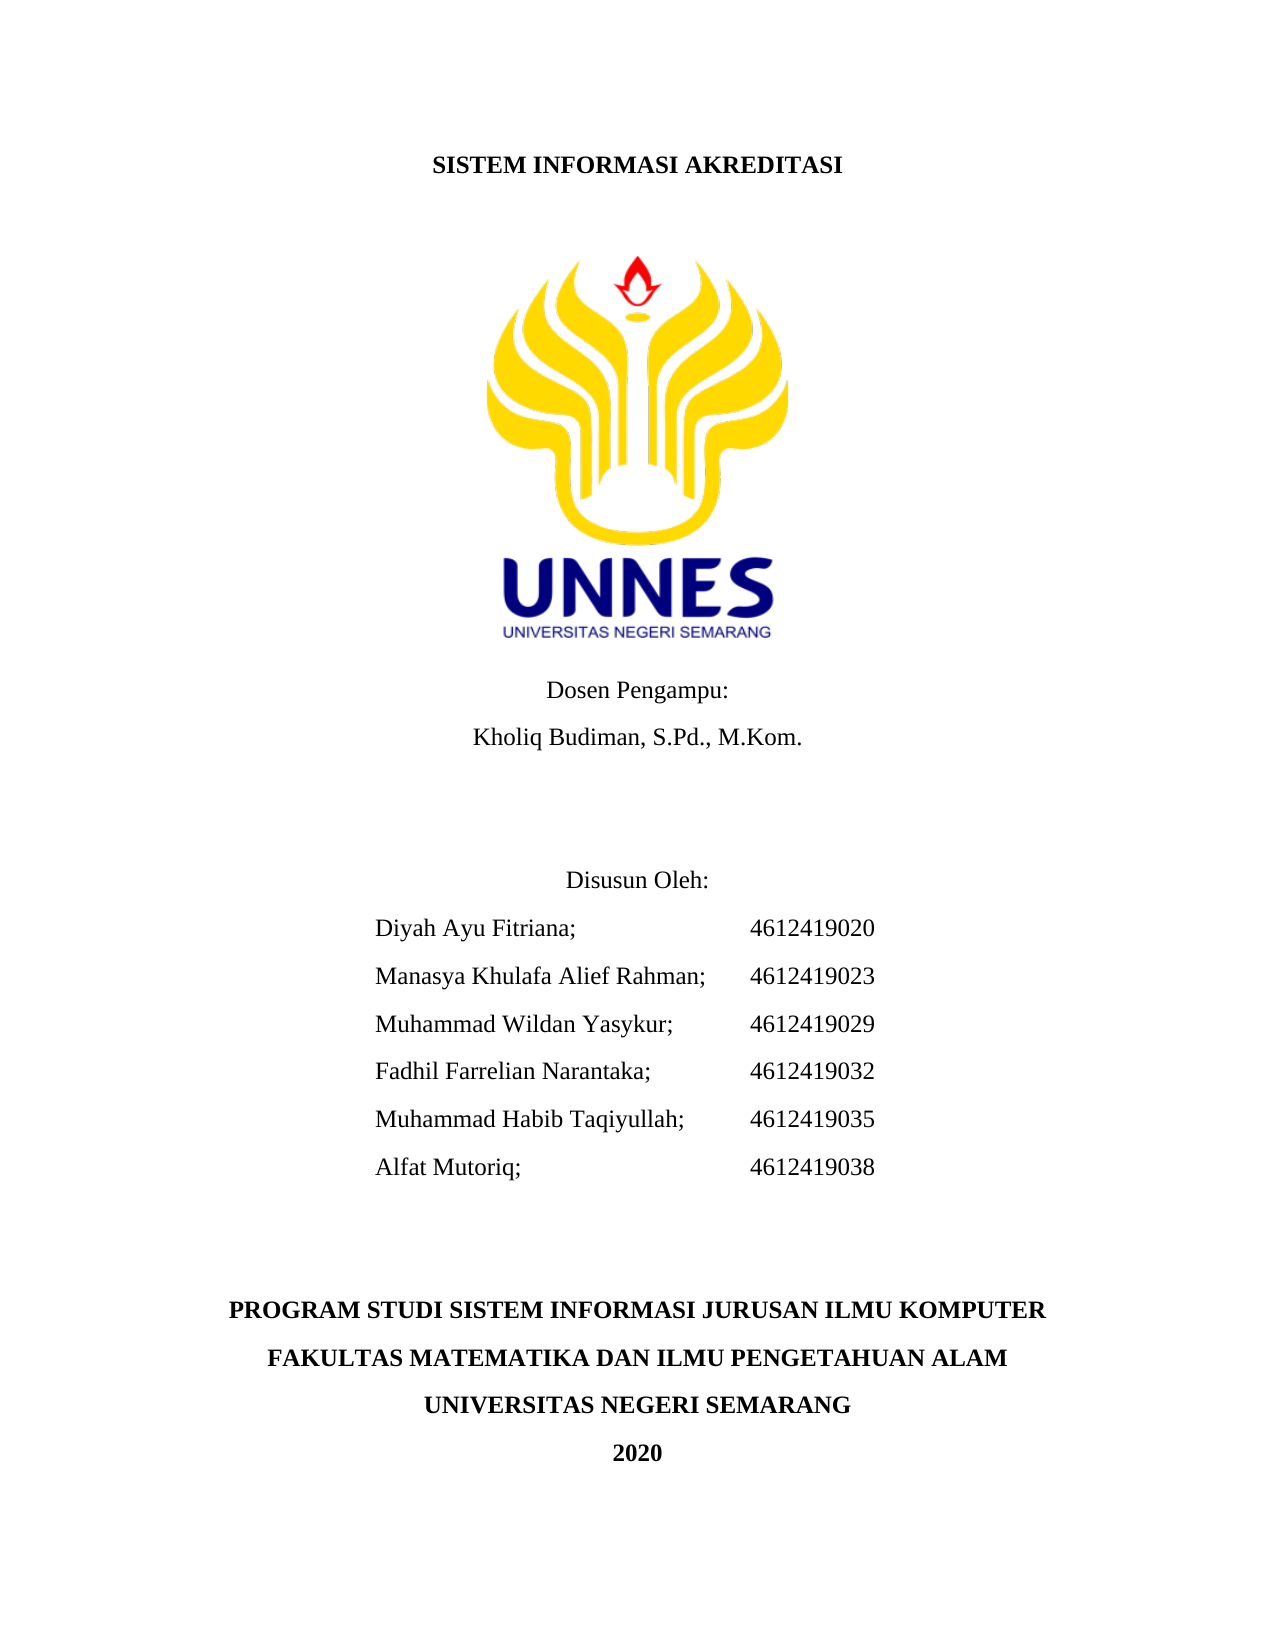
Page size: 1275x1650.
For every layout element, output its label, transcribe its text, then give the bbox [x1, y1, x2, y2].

text Dosen Pengampu: [150, 675, 1125, 703]
text Kholiq Budiman, S.Pd., M.Kom. [150, 722, 1125, 751]
text PROGRAM STUDI SISTEM INFORMASI JURUSAN ILMU KOMPUTER [150, 1295, 1125, 1324]
text Alfat Mutoriq; 4612419038 [375, 1152, 1125, 1181]
text Muhammad Habib Taqiyullah; 4612419035 [375, 1104, 1125, 1133]
text Manasya Khulafa Alief Rahman; 4612419023 [375, 961, 1125, 990]
text UNIVERSITAS NEGERI SEMARANG [150, 1390, 1125, 1419]
text FAKULTAS MATEMATIKA DAN ILMU PENGETAHUAN ALAM [150, 1343, 1125, 1371]
text SISTEM INFORMASI AKREDITASI [150, 150, 1125, 179]
text Disusun Oleh: [150, 866, 1125, 894]
text Muhammad Wildan Yasykur; 4612419029 [375, 1009, 1125, 1037]
text 2020 [150, 1438, 1125, 1467]
text Diyah Ayu Fitriana; 4612419020 [375, 913, 1125, 942]
picture [486, 256, 789, 638]
text Fadhil Farrelian Narantaka; 4612419032 [375, 1056, 1125, 1085]
